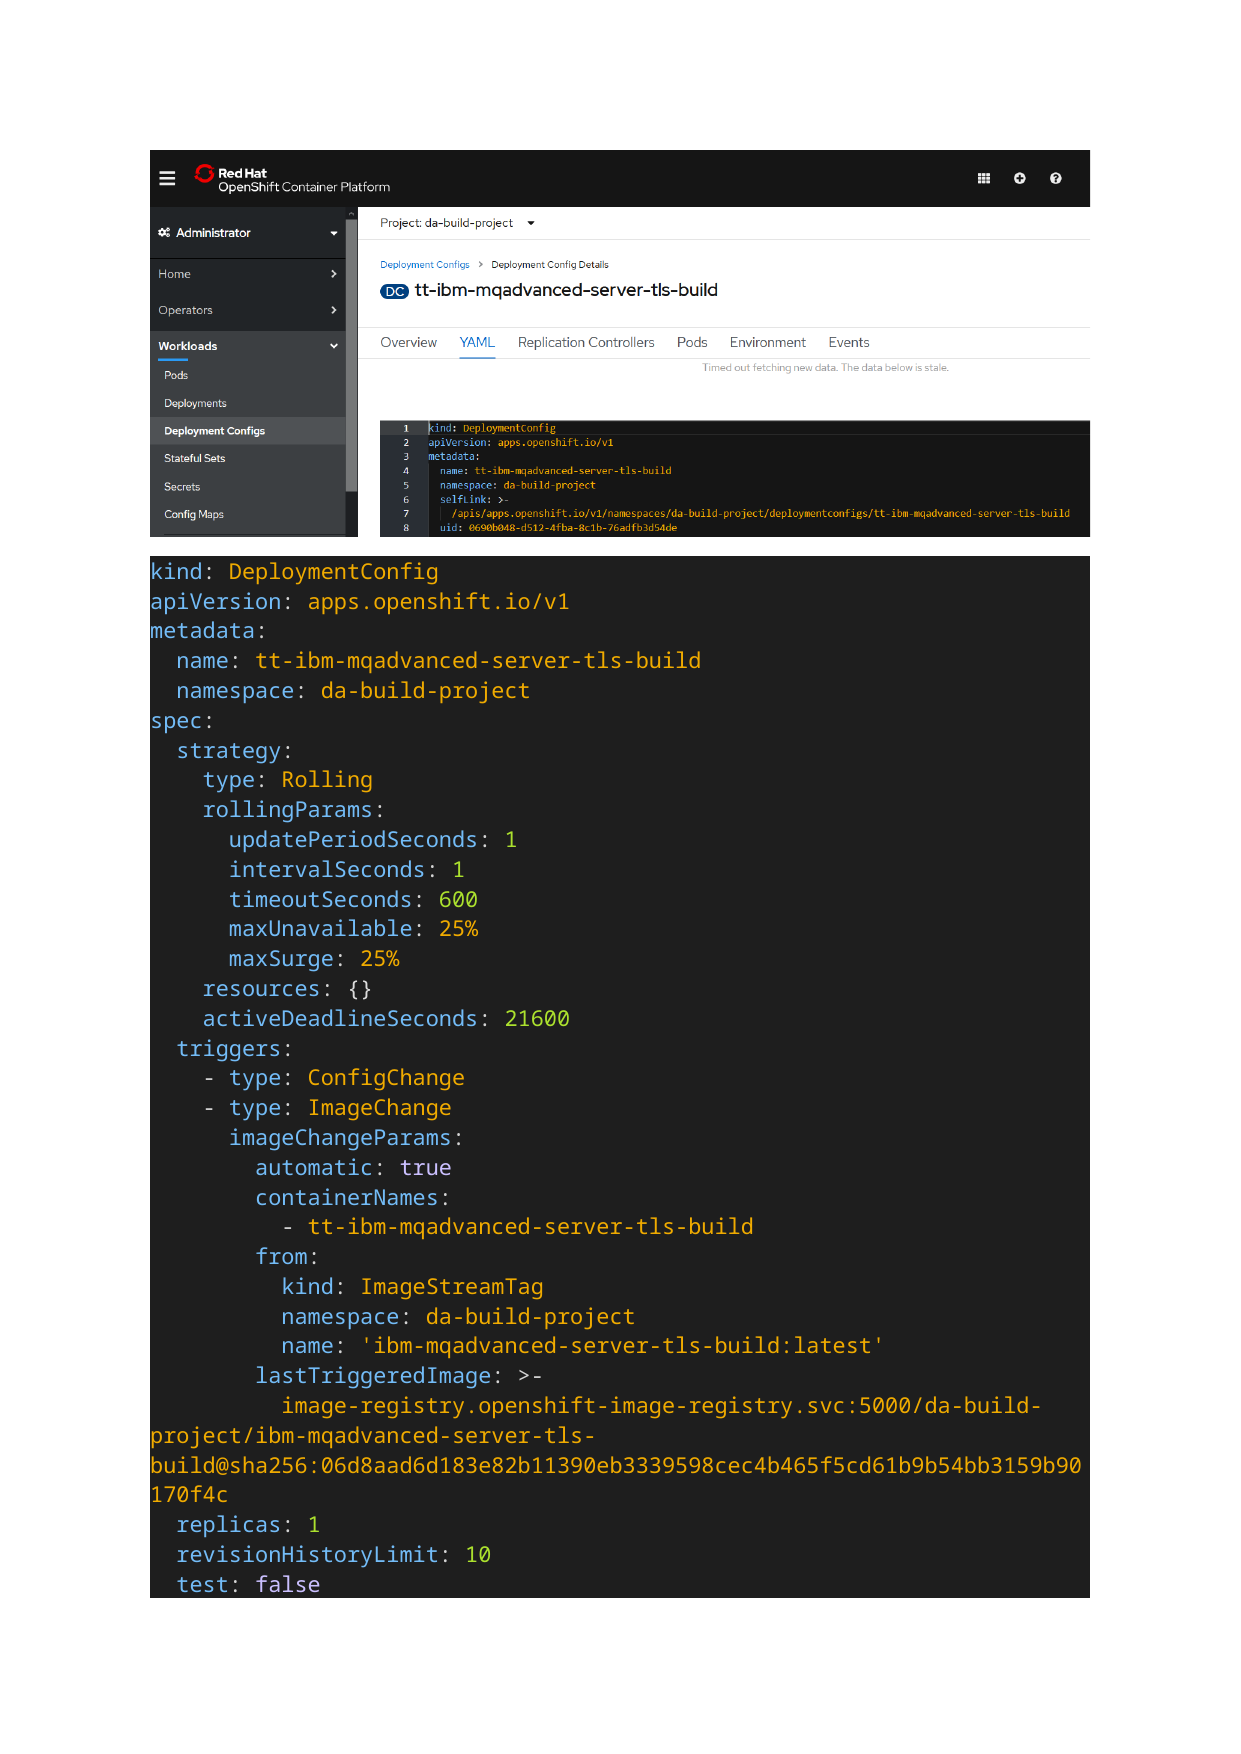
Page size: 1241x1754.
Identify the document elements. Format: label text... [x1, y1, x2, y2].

text lastTriggeredImage: >- [150, 1360, 1090, 1390]
picture [150, 150, 1091, 537]
text namespace: da-build-project [150, 675, 1090, 705]
text kind: ImageStreamTag [150, 1271, 1090, 1301]
text intervalSeconds: 1 [150, 854, 1090, 883]
text activeDeadlineSeconds: 21600 [150, 1003, 1090, 1032]
text name: 'ibm-mqadvanced-server-tls-build:latest' [150, 1330, 1090, 1360]
text - tt-ibm-mqadvanced-server-tls-build [150, 1211, 1090, 1241]
text test: false [150, 1569, 1090, 1598]
text imageChangeParams: [150, 1122, 1090, 1152]
text updatePeriodSeconds: 1 [150, 824, 1090, 854]
text triggers: [150, 1032, 1090, 1062]
text strategy: [150, 734, 1090, 764]
text timeoutSeconds: 600 [150, 883, 1090, 913]
text containerNames: [150, 1181, 1090, 1211]
text maxUnavailable: 25% [150, 913, 1090, 943]
text image-registry.openshift-image-registry.svc:5000/da-build-project/ibm-mqadvanced-server-tls-build@sha256:06d8aad6d183e82b11390eb3339598cec4b465f5cd61b9b54bb3159b90170f4c [150, 1390, 1090, 1509]
text type: Rolling [150, 764, 1090, 794]
text namespace: da-build-project [150, 1301, 1090, 1330]
text - type: ImageChange [150, 1092, 1090, 1122]
text apiVersion: apps.openshift.io/v1 [150, 586, 1090, 615]
text replicas: 1 [150, 1509, 1090, 1539]
text metadata: [150, 615, 1090, 645]
text kind: DeploymentConfig [150, 556, 1090, 586]
text - type: ConfigChange [150, 1062, 1090, 1092]
text maxSurge: 25% [150, 943, 1090, 973]
text revisionHistoryLimit: 10 [150, 1539, 1090, 1569]
text automatic: true [150, 1152, 1090, 1181]
text from: [150, 1241, 1090, 1271]
text spec: [150, 705, 1090, 734]
text rollingParams: [150, 794, 1090, 824]
text name: tt-ibm-mqadvanced-server-tls-build [150, 645, 1090, 675]
text resources: {} [150, 973, 1090, 1003]
